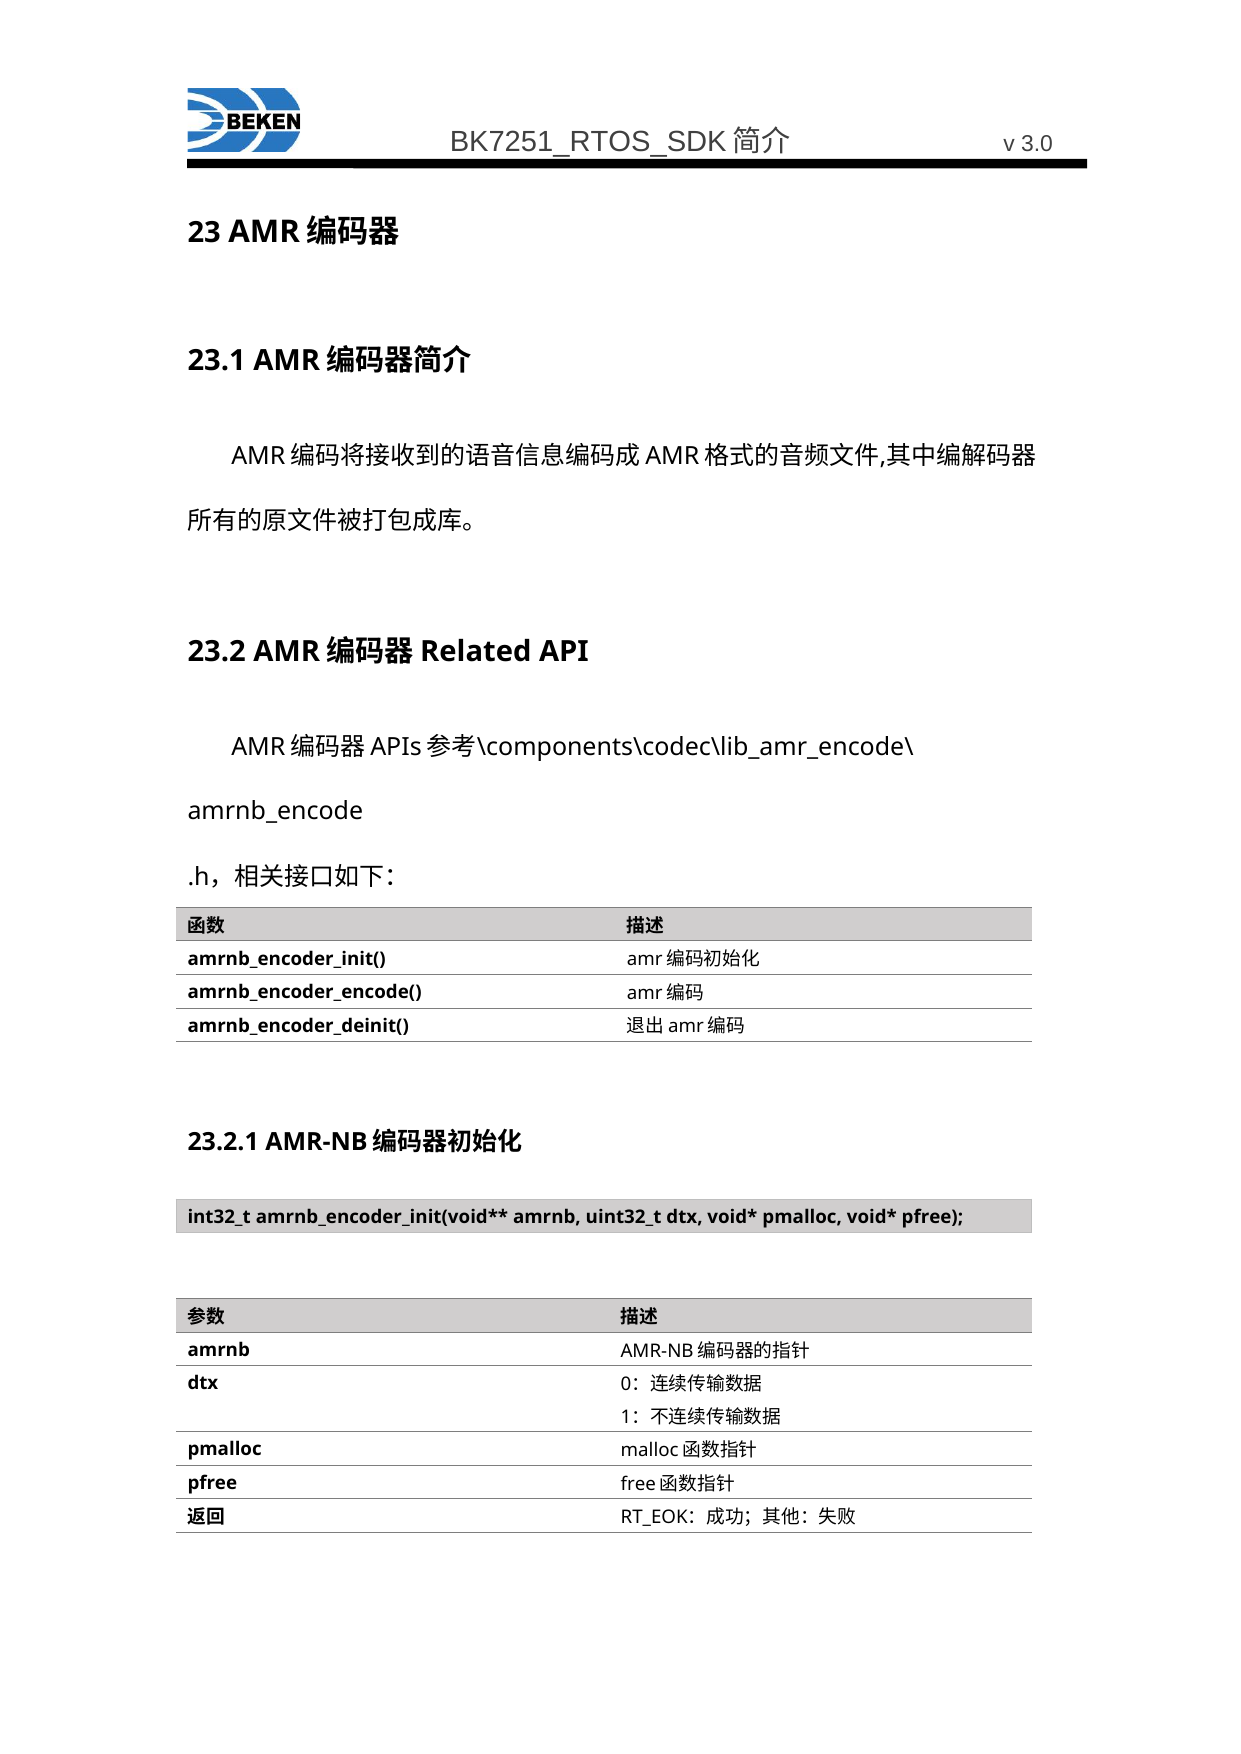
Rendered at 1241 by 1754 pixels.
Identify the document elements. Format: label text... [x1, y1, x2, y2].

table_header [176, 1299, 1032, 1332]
subtitle 23.1 AMR编码器简介 [187, 325, 1053, 390]
text AMR编码器APIs参考\components\codec\lib_amr_encode\ amrnb_encode [187, 712, 1053, 842]
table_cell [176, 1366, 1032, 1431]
picture [187, 88, 300, 152]
subtitle 23.2 AMR编码器 Related API [187, 616, 1053, 681]
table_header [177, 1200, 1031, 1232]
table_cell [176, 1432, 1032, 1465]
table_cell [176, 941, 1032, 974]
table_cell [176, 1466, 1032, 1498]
subtitle 23 AMR编码器 [187, 196, 1053, 261]
subtitle 23.2.1 AMR-NB编码器初始化 [187, 1107, 1053, 1172]
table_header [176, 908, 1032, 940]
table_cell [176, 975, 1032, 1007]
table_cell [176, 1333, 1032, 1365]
text .h，相关接口如下： [187, 842, 1053, 907]
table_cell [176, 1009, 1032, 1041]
text AMR编码将接收到的语音信息编码成AMR格式的音频文件,其中编解码器所有的原文件被打包成库。 [187, 421, 1053, 551]
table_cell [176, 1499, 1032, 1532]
